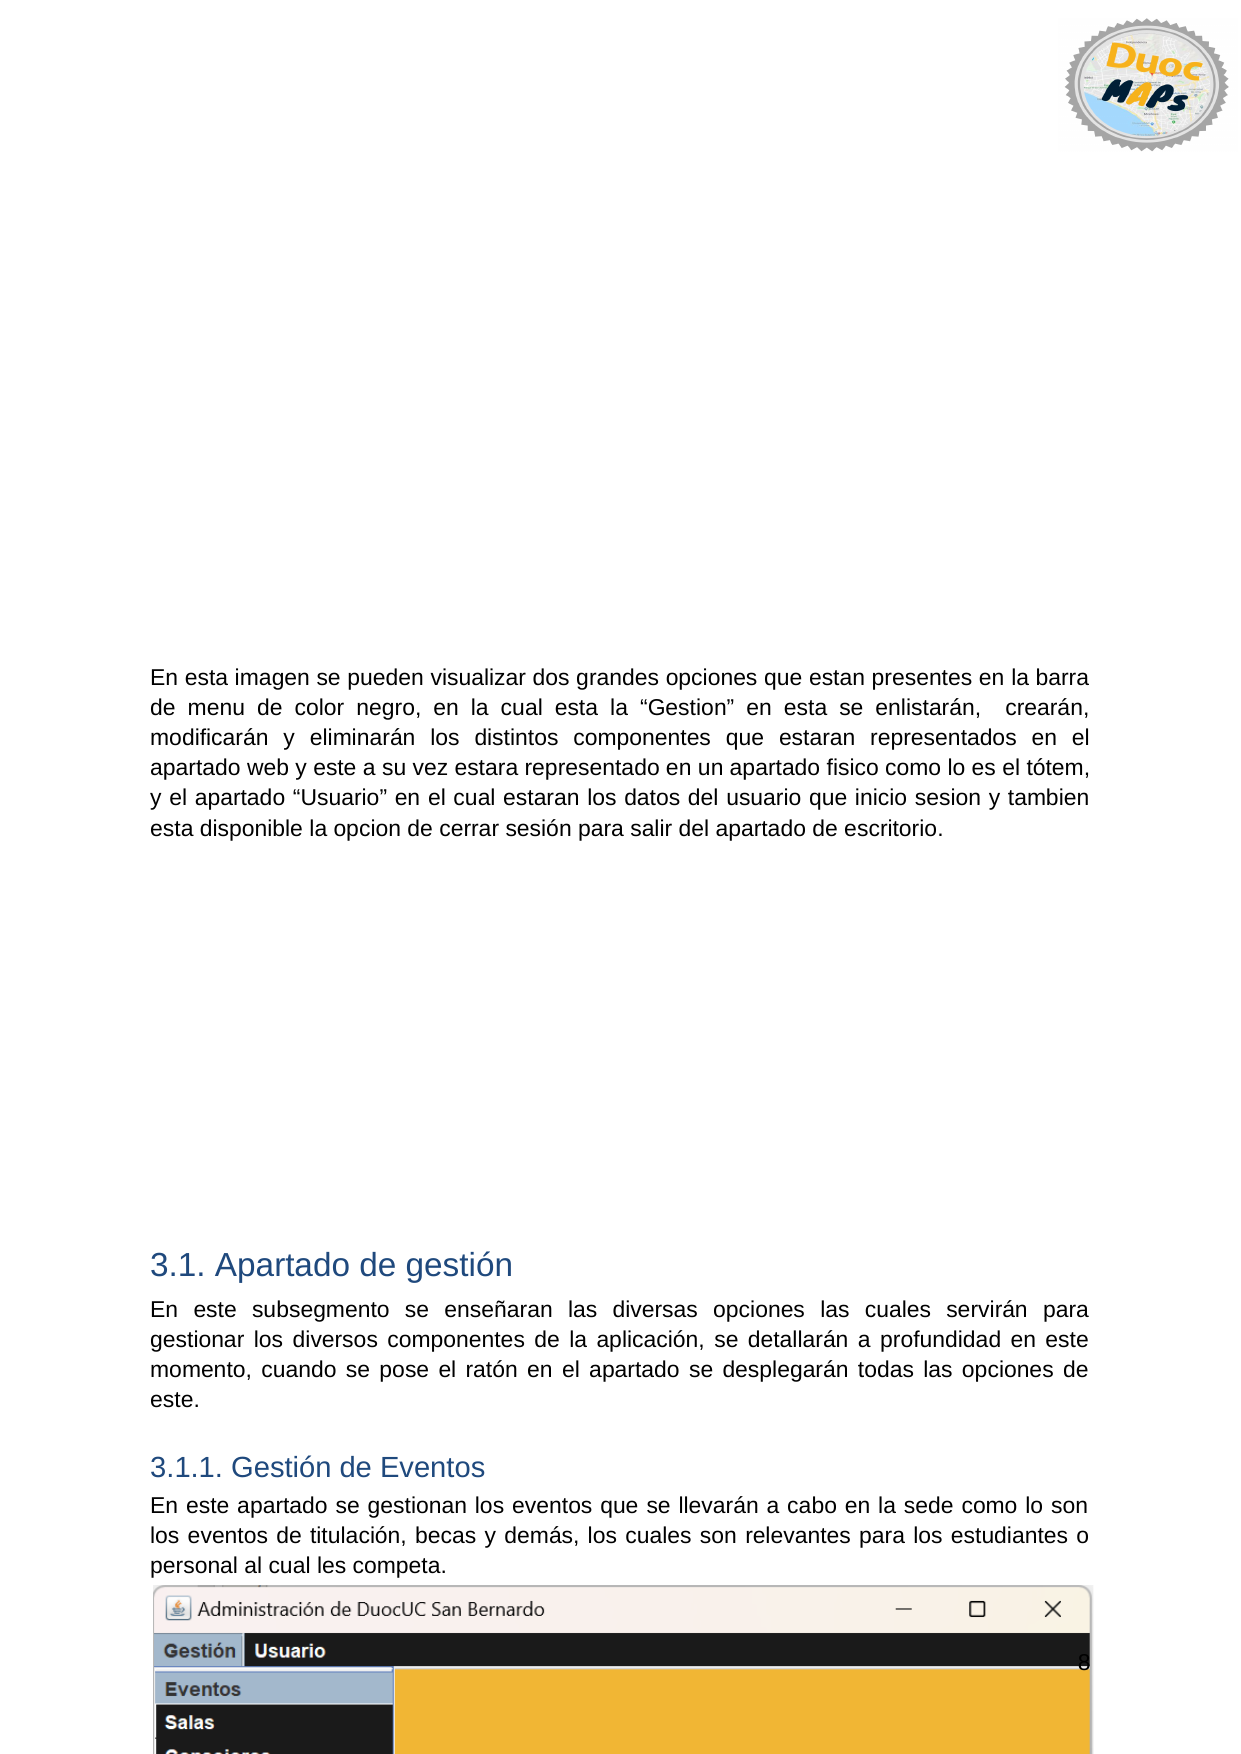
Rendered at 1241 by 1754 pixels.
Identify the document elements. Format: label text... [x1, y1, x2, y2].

subtitle 3.1. Apartado de gestión [150, 1245, 1090, 1283]
text En este subsegmento se enseñaran las diversas opciones las cuales servirán para gestionar los diversos componentes de la aplicación, se detallarán a profundidad en este momento, cuando se pose el ratón en el apartado se desplegarán todas las opciones de este. [150, 1296, 1090, 1413]
subtitle 3.1.1. Gestión de Eventos [150, 1450, 1090, 1483]
picture [153, 1585, 1094, 1754]
text En esta imagen se pueden visualizar dos grandes opciones que estan presentes en la barra de menu de color negro, en la cual esta la “Gestion” en esta se enlistarán, crearán, modificarán y eliminarán los distintos componentes que estaran representados en el apartado web y este a su vez estara representado en un apartado fisico como lo es el tótem, y el apartado “Usuario” en el cual estaran los datos del usuario que inicio sesion y tambien esta disponible la opcion de cerrar sesión para salir del apartado de escritorio. [150, 663, 1090, 841]
picture [1057, 18, 1238, 152]
text En este apartado se gestionan los eventos que se llevarán a cabo en la sede como lo son los eventos de titulación, becas y demás, los cuales son relevantes para los estudiantes o personal al cual les competa. [150, 1492, 1090, 1578]
